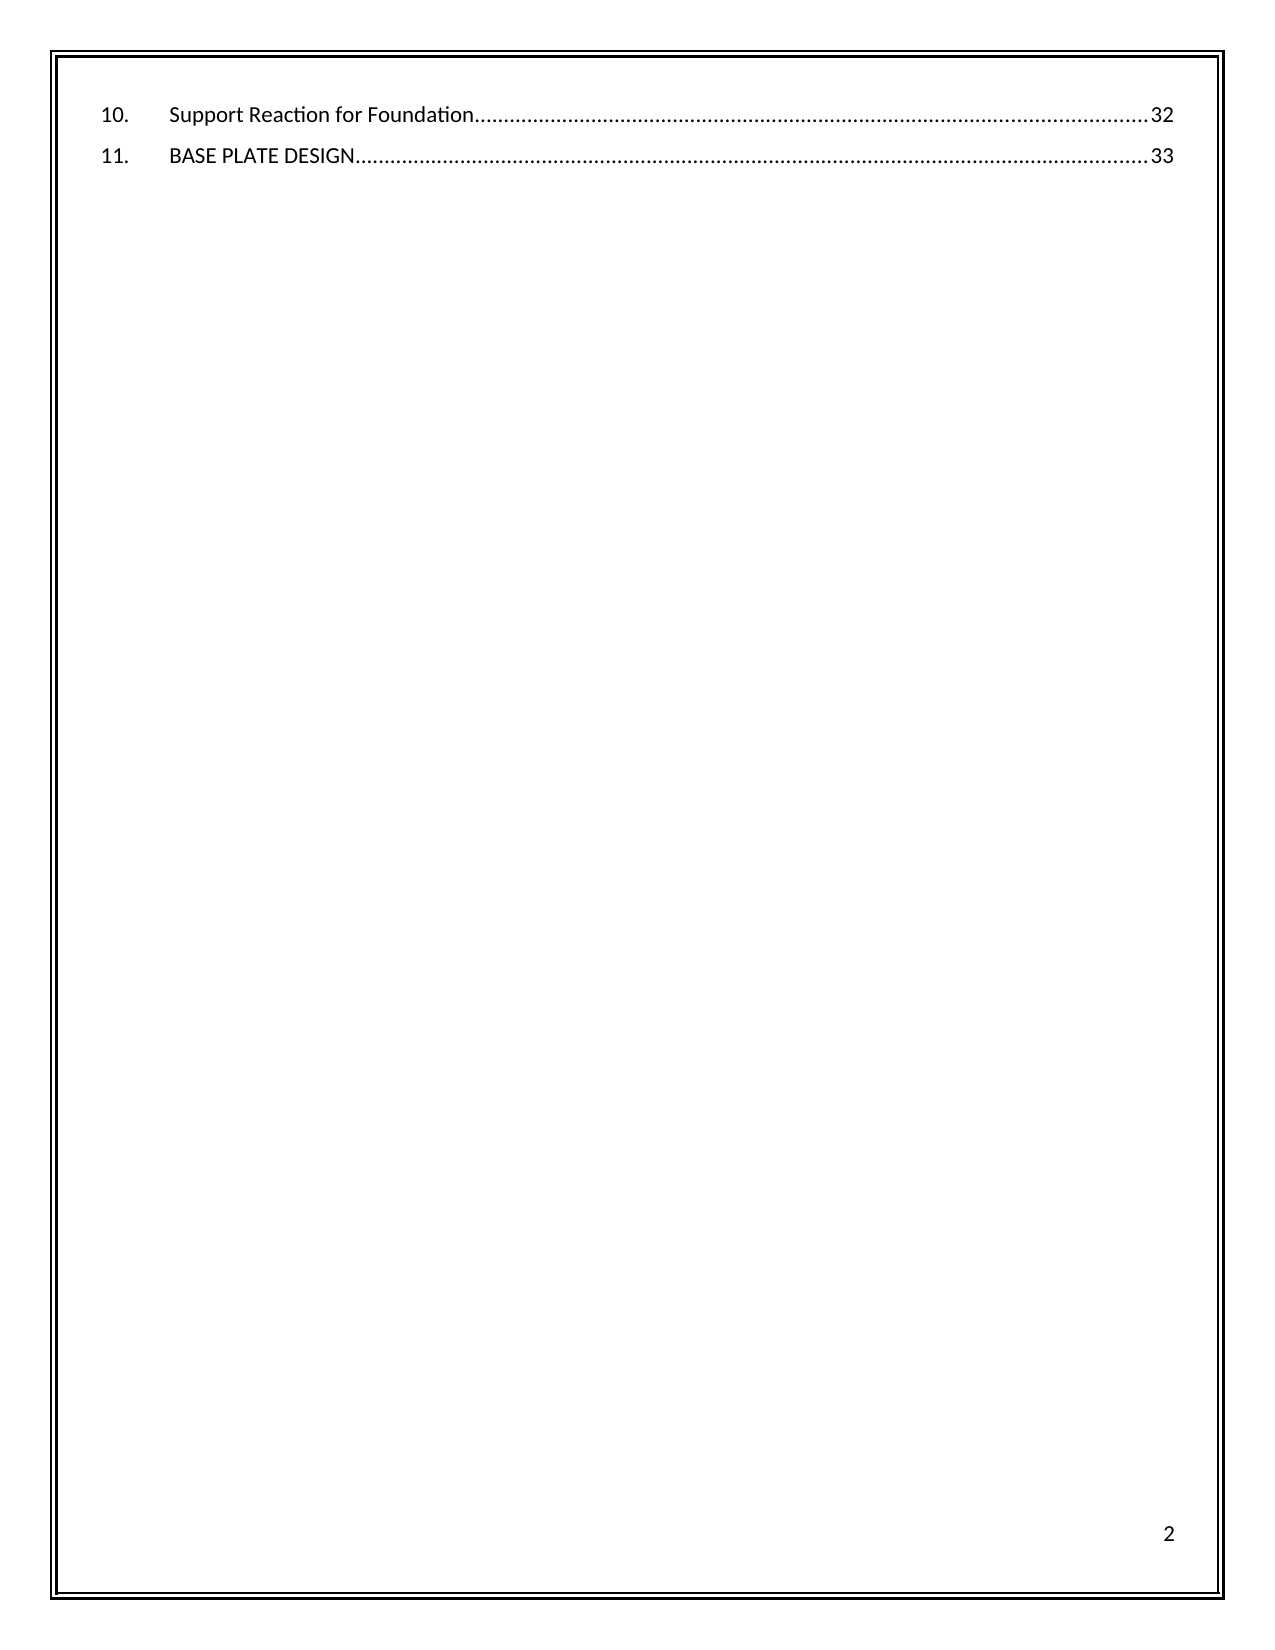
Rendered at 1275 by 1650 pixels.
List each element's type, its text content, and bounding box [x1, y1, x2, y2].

text 10. Support Reaction for Foundation 32 [100, 100, 1174, 128]
text 11. BASE PLATE DESIGN 33 [100, 141, 1174, 169]
